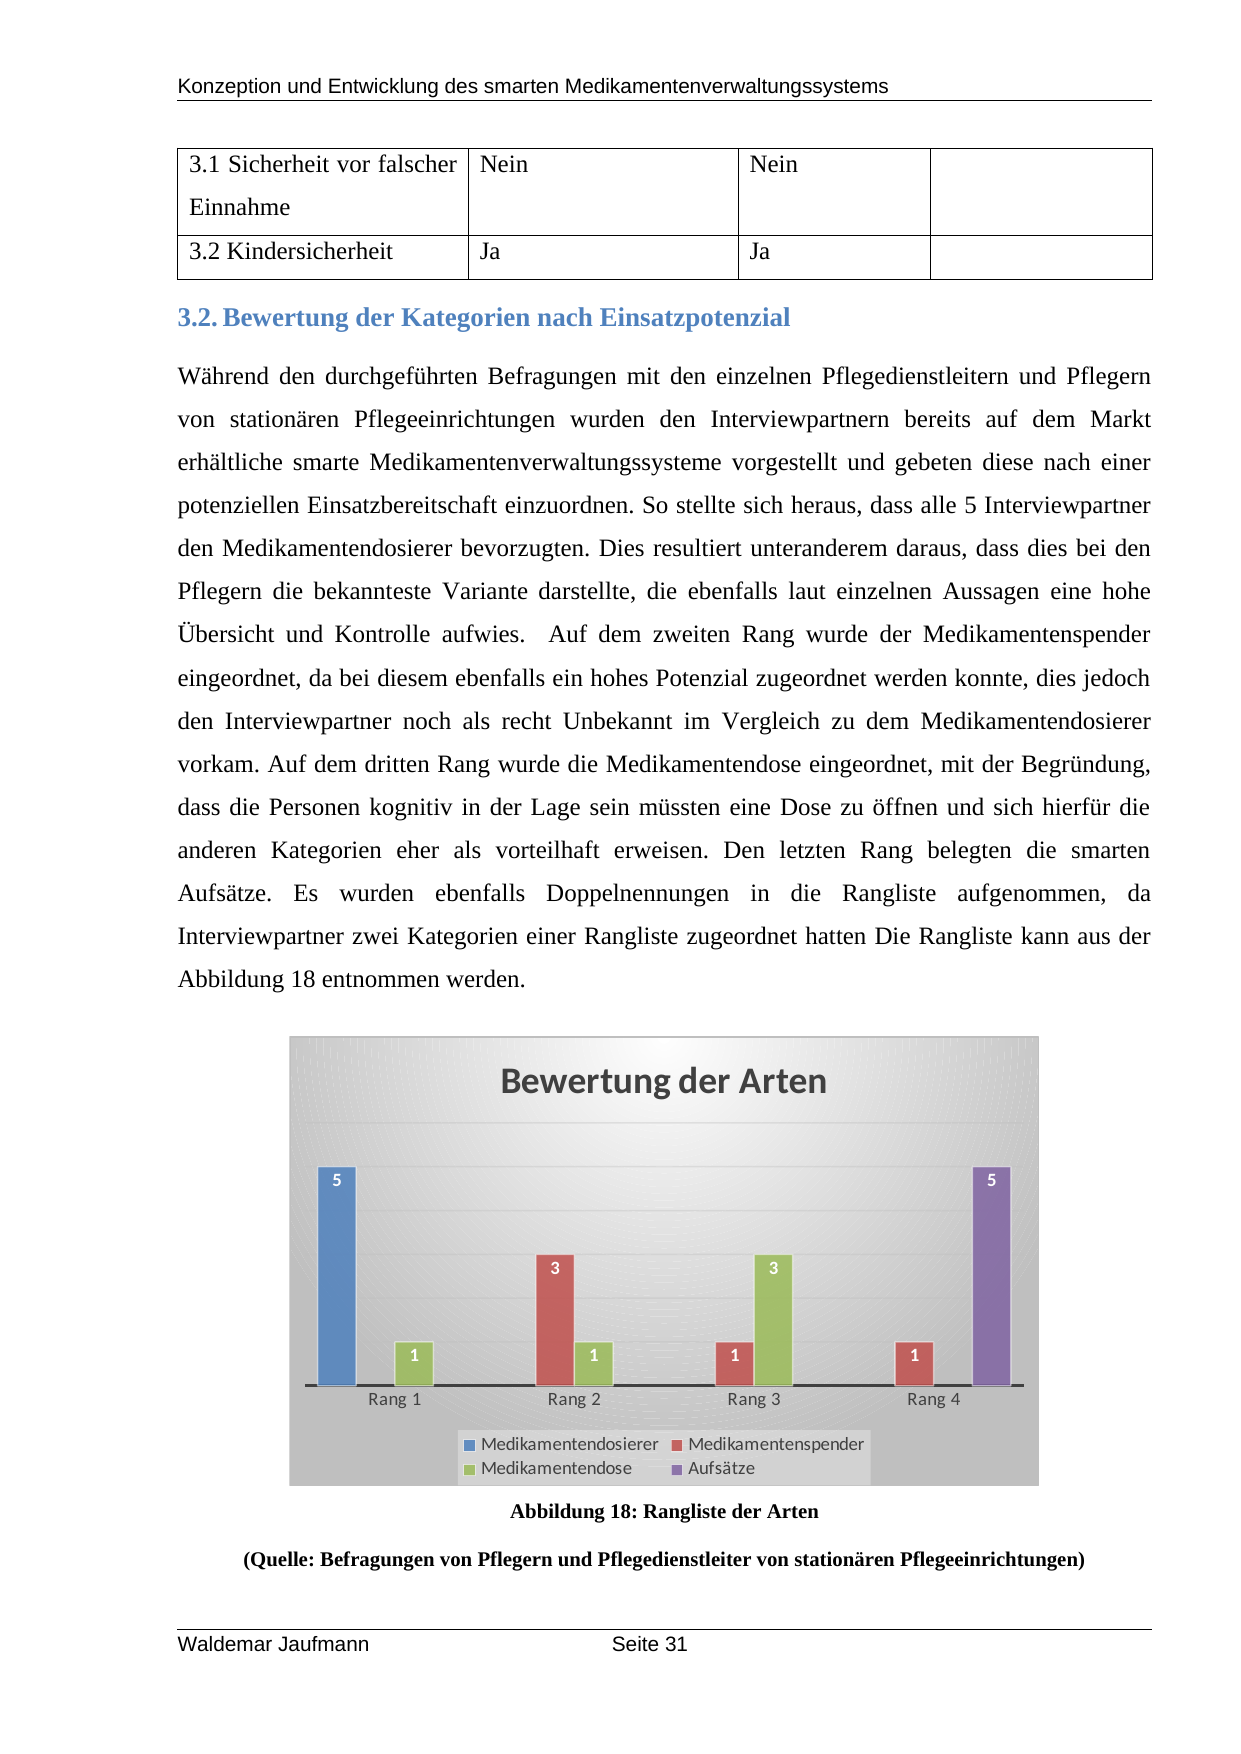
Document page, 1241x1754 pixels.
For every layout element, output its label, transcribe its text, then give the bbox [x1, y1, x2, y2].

text (Quelle: Befragungen von Pflegern und Pflegedienstleiter von stationären Pflegeeinrichtungen) [177, 1547, 1152, 1571]
text Während den durchgeführten Befragungen mit den einzelnen Pflegedienstleitern und Pflegern von stationären Pflegeeinrichtungen wurden den Interviewpartnern bereits auf dem Markt erhältliche smarte Medikamentenverwaltungssysteme vorgestellt und gebeten diese nach einer potenziellen Einsatzbereitschaft einzuordnen. So stellte sich heraus, dass alle 5 Interviewpartner den Medikamentendosierer bevorzugten. Dies resultiert unteranderem daraus, dass dies bei den Pflegern die bekannteste Variante darstellte, die ebenfalls laut einzelnen Aussagen eine hohe Übersicht und Kontrolle aufwies. Auf dem zweiten Rang wurde der Medikamentenspender eingeordnet, da bei diesem ebenfalls ein hohes Potenzial zugeordnet werden konnte, dies jedoch den Interviewpartner noch als recht Unbekannt im Vergleich zu dem Medikamentendosierer vorkam. Auf dem dritten Rang wurde die Medikamentendose eingeordnet, mit der Begründung, dass die Personen kognitiv in der Lage sein müssten eine Dose zu öffnen und sich hierfür die anderen Kategorien eher als vorteilhaft erweisen. Den letzten Rang belegten die smarten Aufsätze. Es wurden ebenfalls Doppelnennungen in die Rangliste aufgenommen, da Interviewpartner zwei Kategorien einer Rangliste zugeordnet hatten Die Rangliste kann aus der Abbildung 18 entnommen werden. [177, 361, 1152, 993]
table_cell [931, 236, 1152, 279]
table_cell Ja [739, 236, 930, 279]
table_cell Ja [469, 236, 738, 279]
table_cell 3.2 Kindersicherheit [178, 236, 468, 279]
text Abbildung 18: Rangliste der Arten [177, 1499, 1152, 1523]
table_cell Nein [739, 149, 930, 235]
table_cell [931, 149, 1152, 235]
table_cell 3.1 Sicherheit vor falscher Einnahme [178, 149, 468, 235]
subtitle Bewertung der Kategorien nach Einsatzpotenzial [177, 301, 1152, 332]
table_cell Nein [469, 149, 738, 235]
